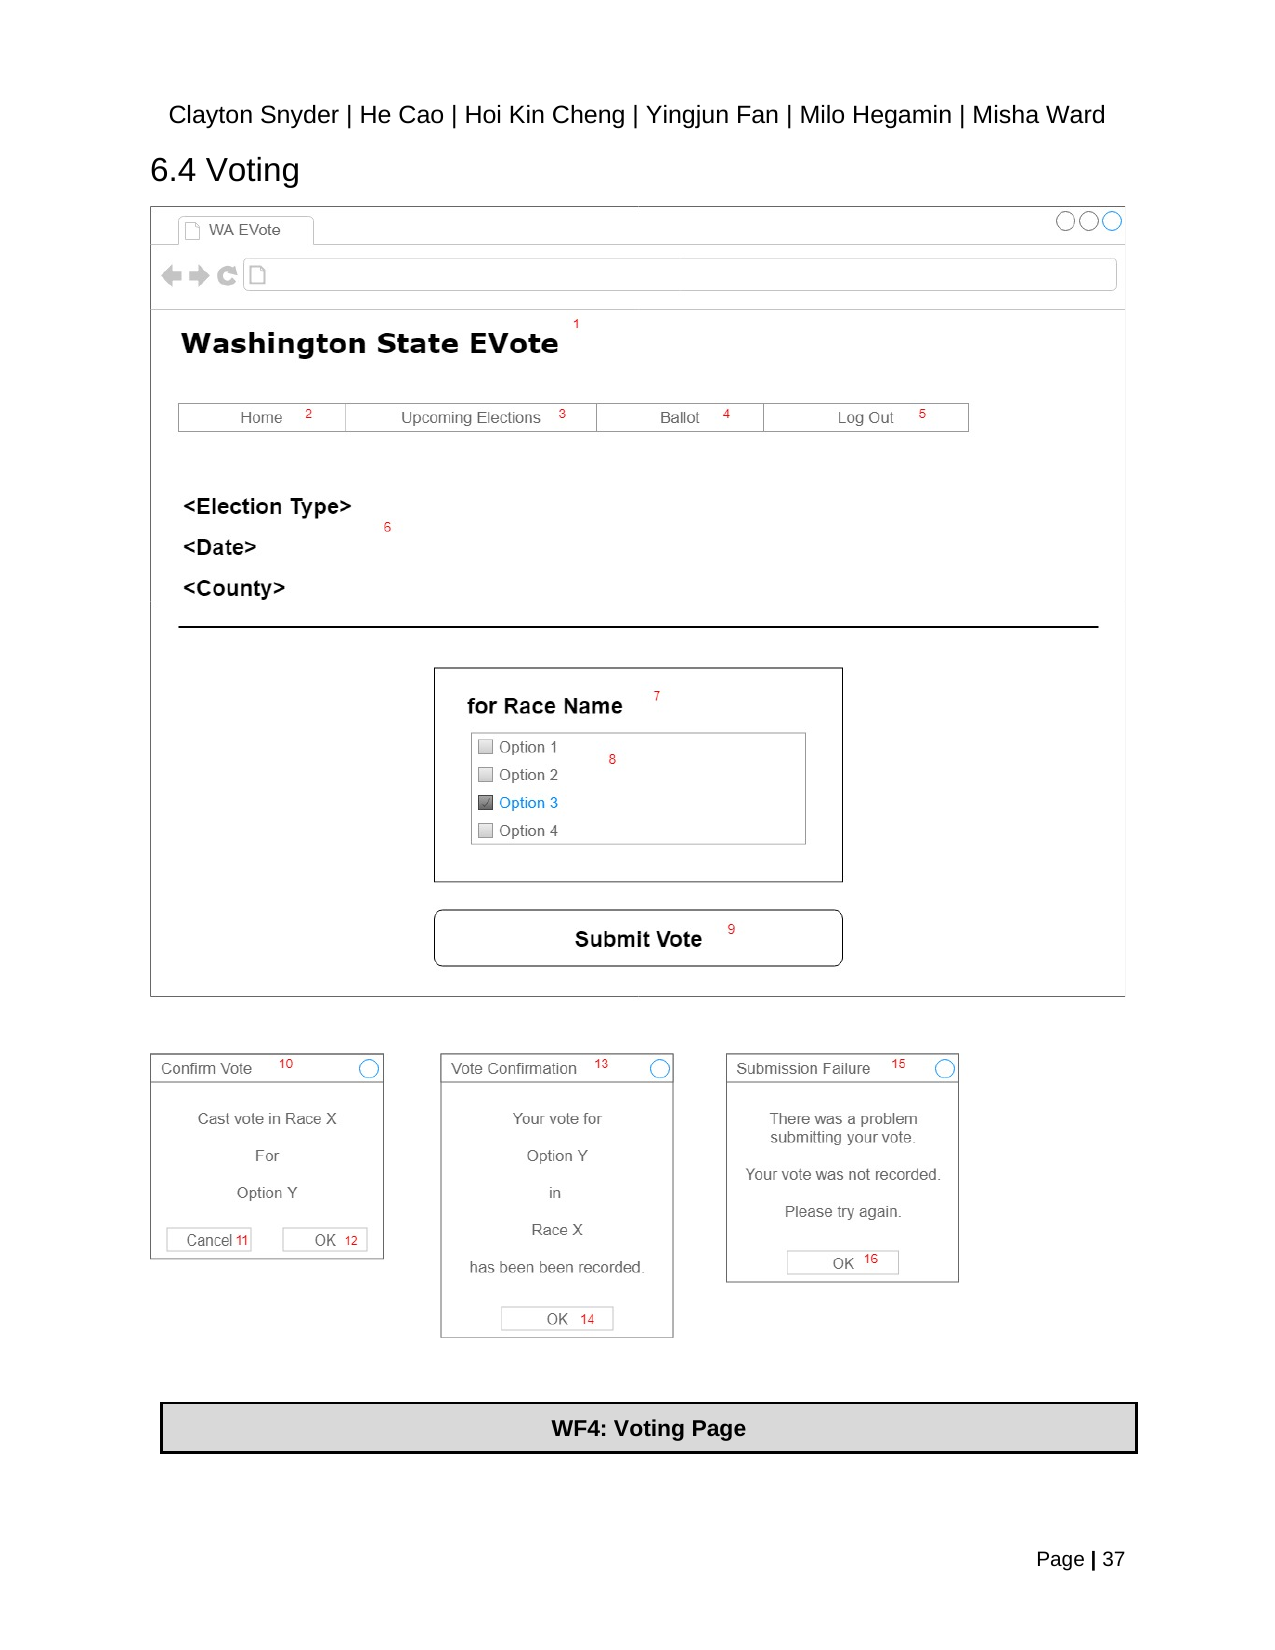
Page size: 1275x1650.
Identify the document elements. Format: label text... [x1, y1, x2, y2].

table_header WF4: Voting Page [163, 1404, 1135, 1451]
subtitle 6.4 Voting [150, 150, 1125, 188]
picture [150, 206, 1125, 1338]
